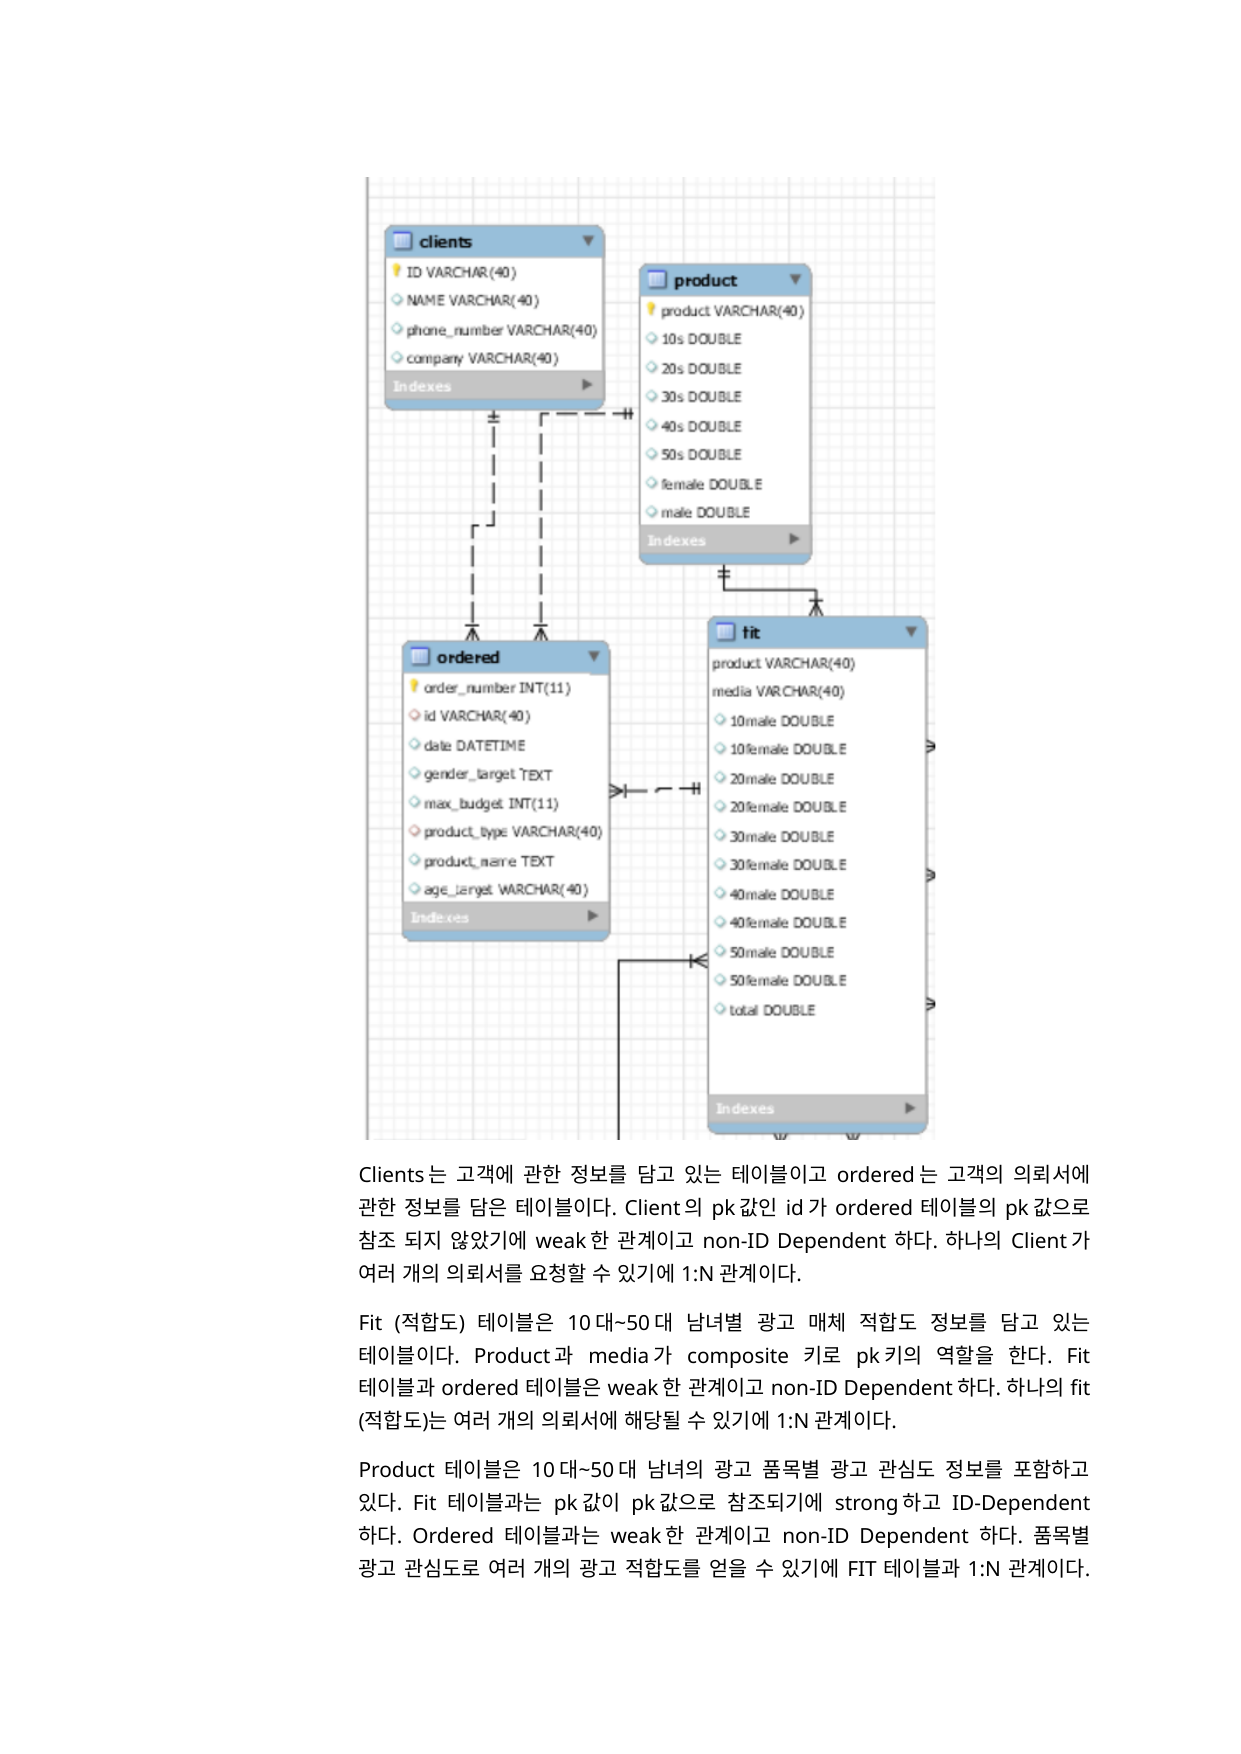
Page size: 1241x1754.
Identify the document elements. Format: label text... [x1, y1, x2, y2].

picture [358, 177, 936, 1140]
text Clients는 고객에 관한 정보를 담고 있는 테이블이고 ordered는 고객의 의뢰서에 관한 정보를 담은 테이블이다. Client의 pk값인 id가 ordered 테이블의 pk값으로 참조 되지 않았기에 weak한 관계이고 non-ID Dependent 하다. 하나의 Client가 여러 개의 의뢰서를 요청할 수 있기에 1:N 관계이다. [358, 1159, 1090, 1287]
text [358, 1454, 1090, 1582]
text Fit (적합도) 테이블은 10대~50대 남녀별 광고 매체 적합도 정보를 담고 있는 테이블이다. Product과 media가 composite 키로 pk키의 역할을 한다. Fit 테이블과 ordered 테이블은 weak한 관계이고 non-ID Dependent하다. 하나의 fit (적합도)는 여러 개의 의뢰서에 해당될 수 있기에 1:N 관계이다. [358, 1306, 1090, 1434]
